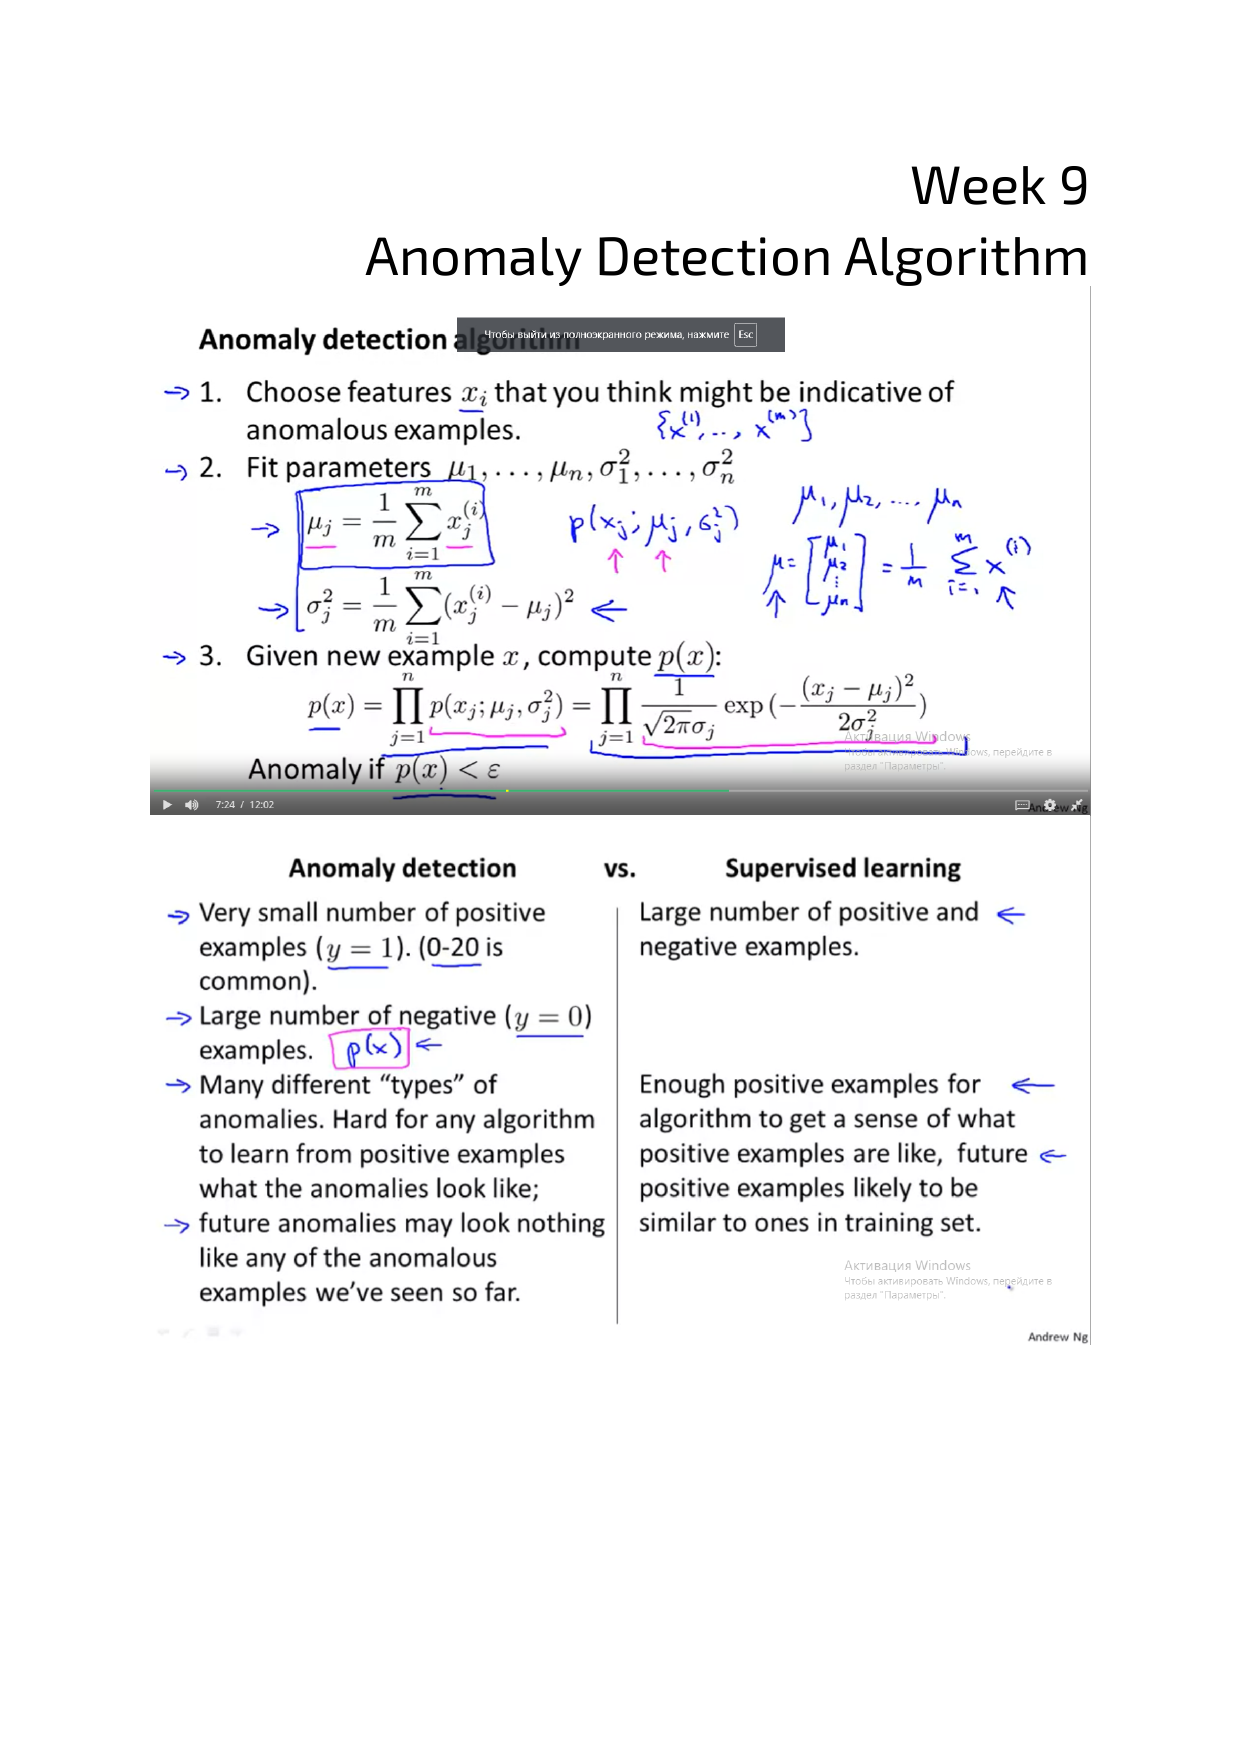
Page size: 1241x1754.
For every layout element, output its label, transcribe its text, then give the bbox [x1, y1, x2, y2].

title Week 9 [150, 150, 1090, 215]
title Anomaly Detection Algorithm [150, 221, 1090, 286]
picture [150, 286, 1091, 1345]
